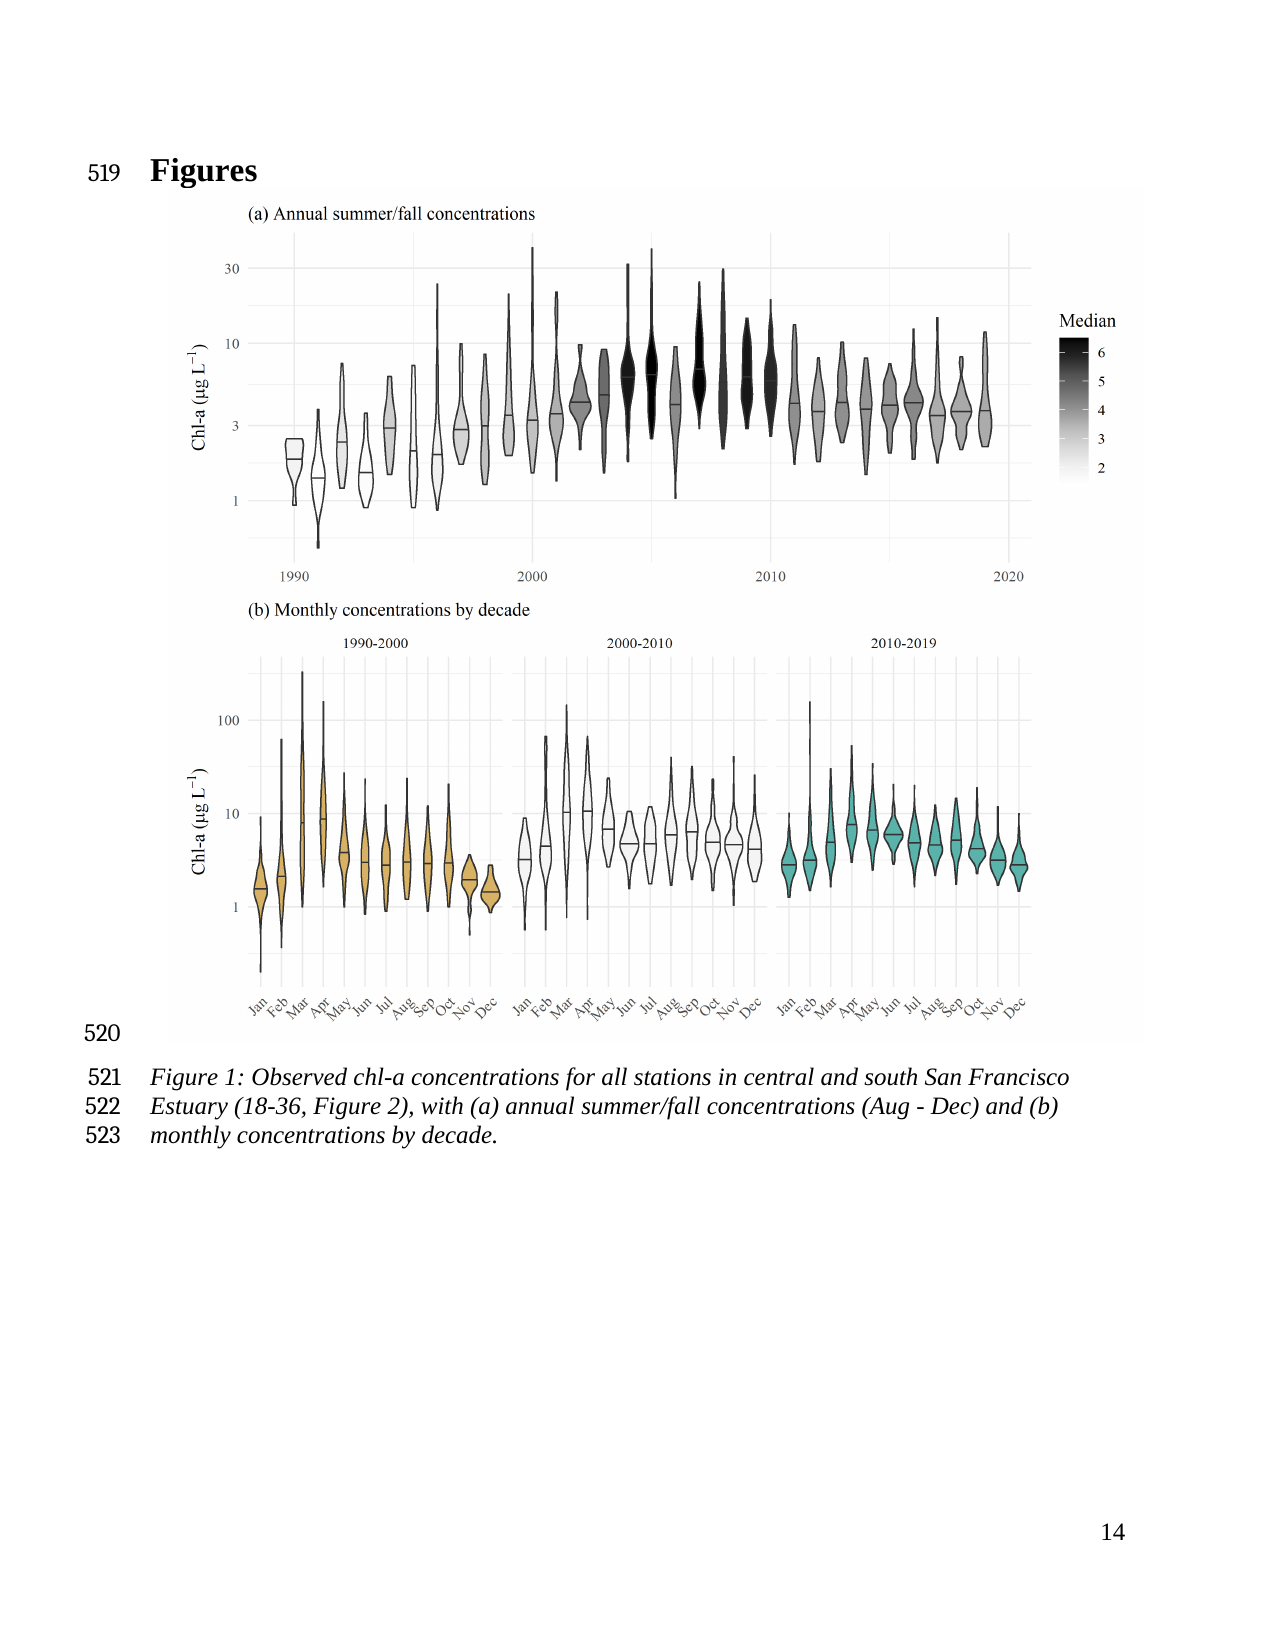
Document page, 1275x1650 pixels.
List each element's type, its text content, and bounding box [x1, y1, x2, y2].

text Figure 1: Observed chl-a concentrations for all stations in central and south San Francisco Estuary (18-36, Figure 2), with (a) annual summer/fall concentrations (Aug - Dec) and (b) monthly concentrations by decade. [150, 1062, 1125, 1148]
picture [168, 188, 1144, 1042]
subtitle Figures [150, 150, 1125, 188]
